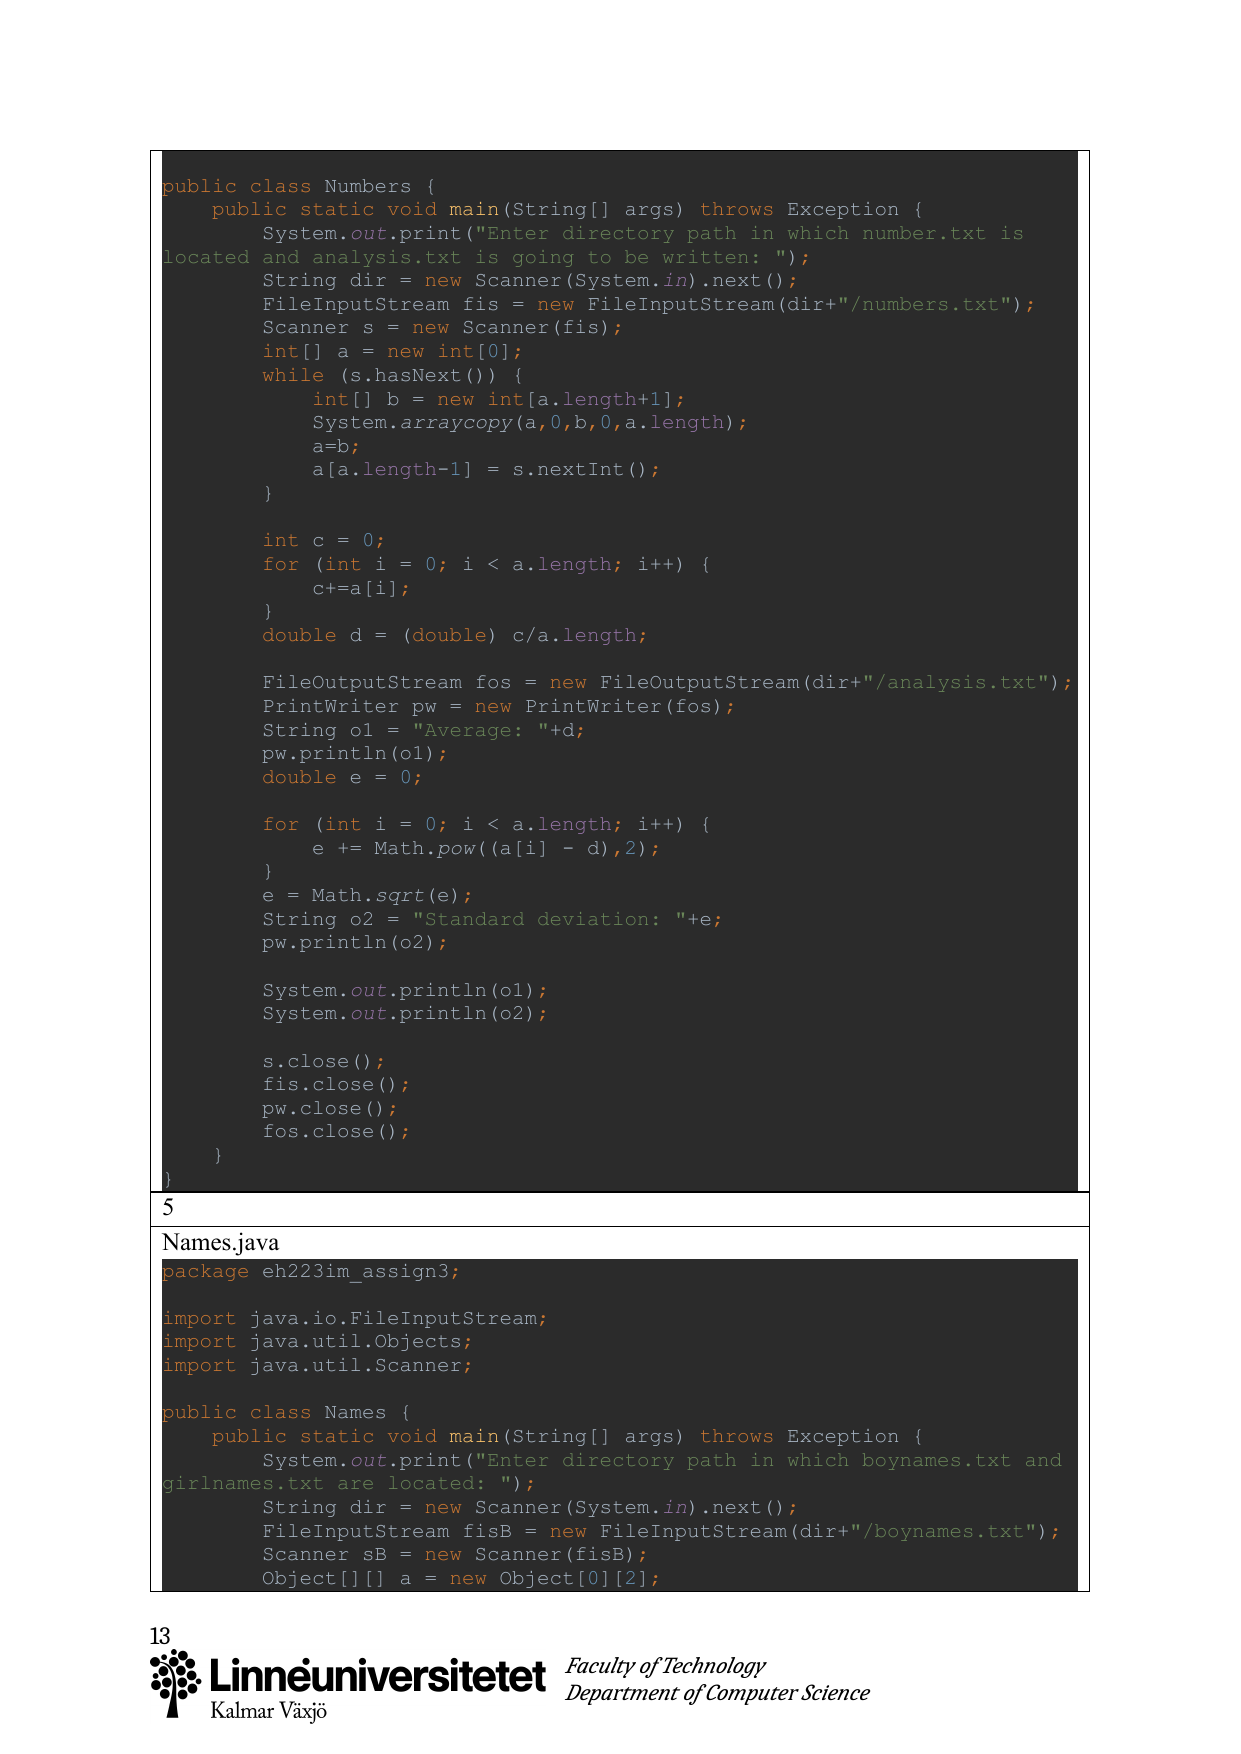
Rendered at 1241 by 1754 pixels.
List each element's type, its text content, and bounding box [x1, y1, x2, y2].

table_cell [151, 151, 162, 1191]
table_cell 5 [151, 1193, 1089, 1226]
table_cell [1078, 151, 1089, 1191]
picture [150, 1649, 546, 1724]
